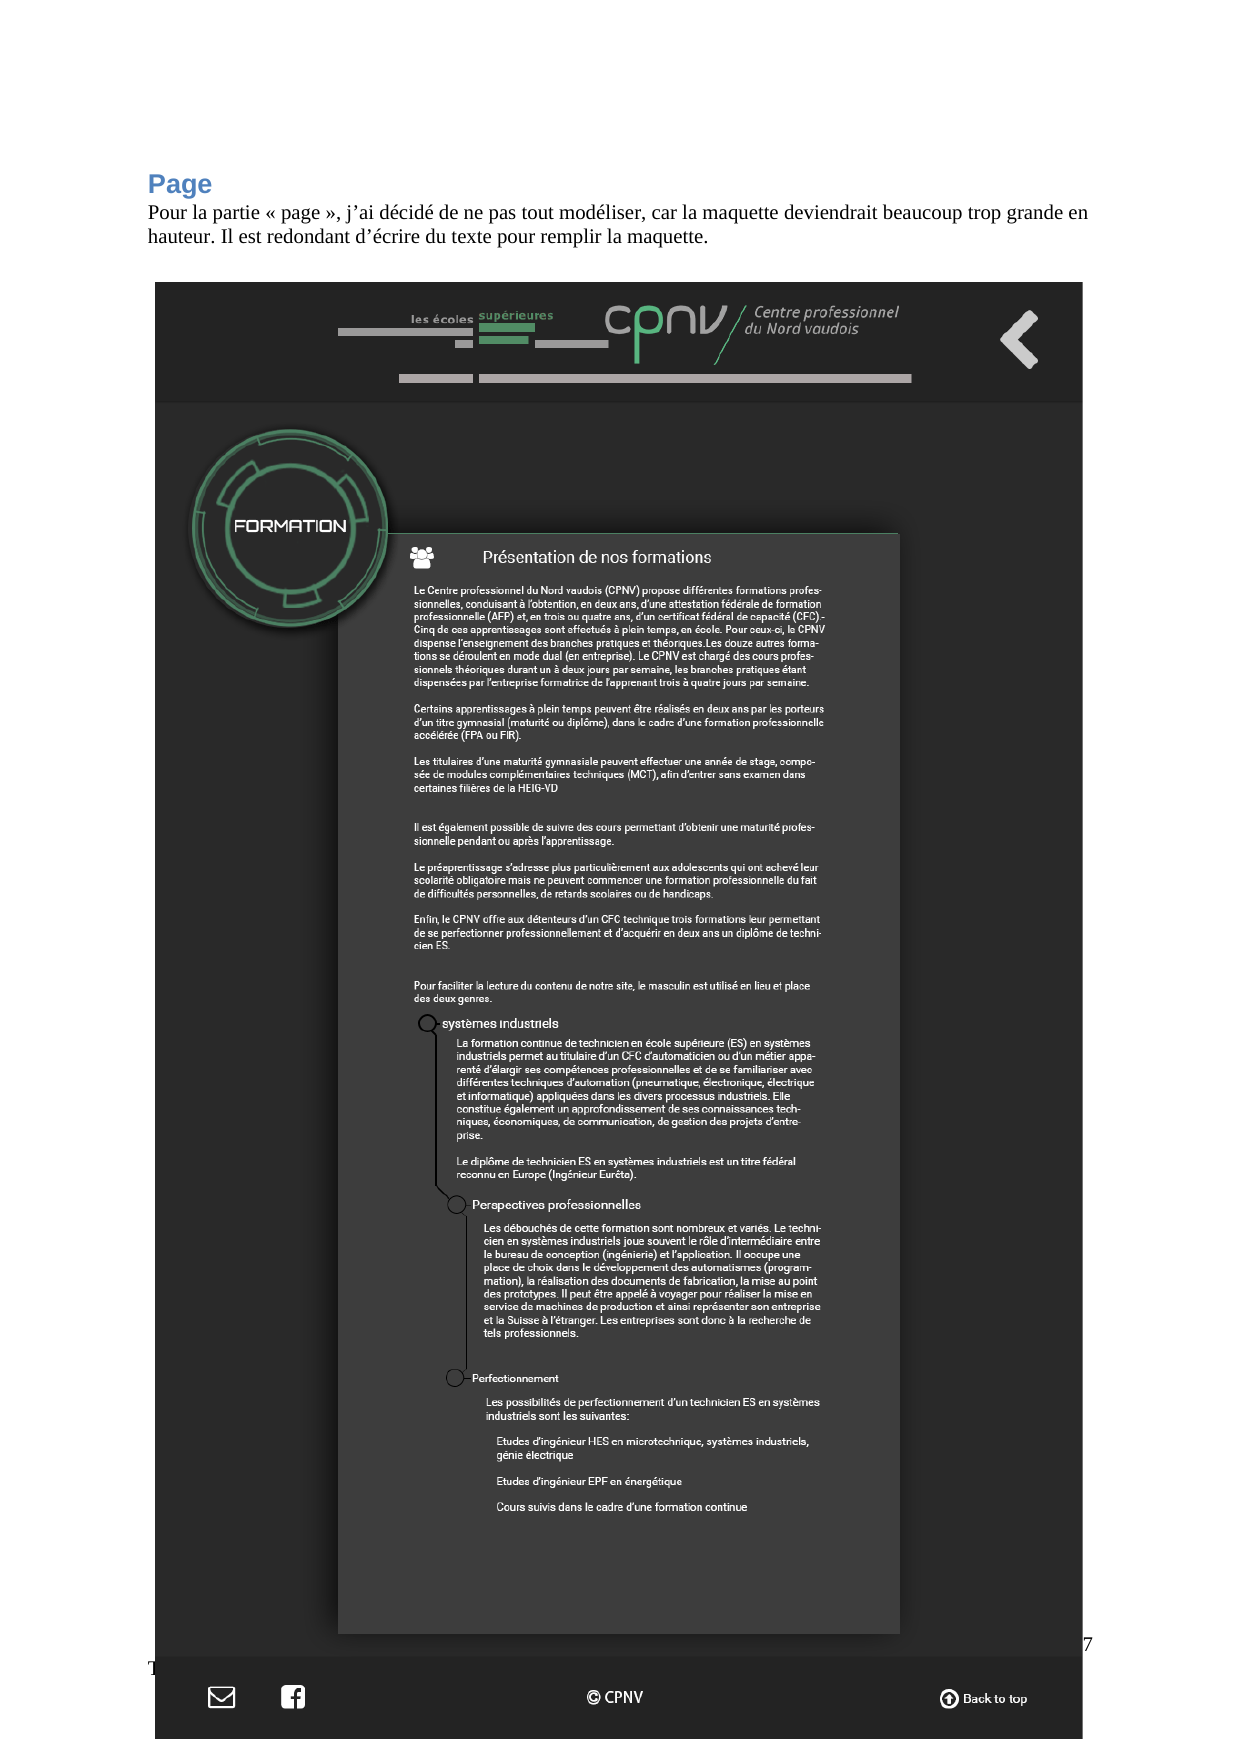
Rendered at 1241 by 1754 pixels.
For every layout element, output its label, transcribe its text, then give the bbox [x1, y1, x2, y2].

picture [155, 282, 1083, 1739]
text Pour la partie « page », j’ai décidé de ne pas tout modéliser, car la maquette deviendrait beaucoup trop grande en hauteur. Il est redondant d’écrire du texte pour remplir la maquette. [148, 200, 1093, 248]
subtitle Page [148, 168, 1093, 200]
